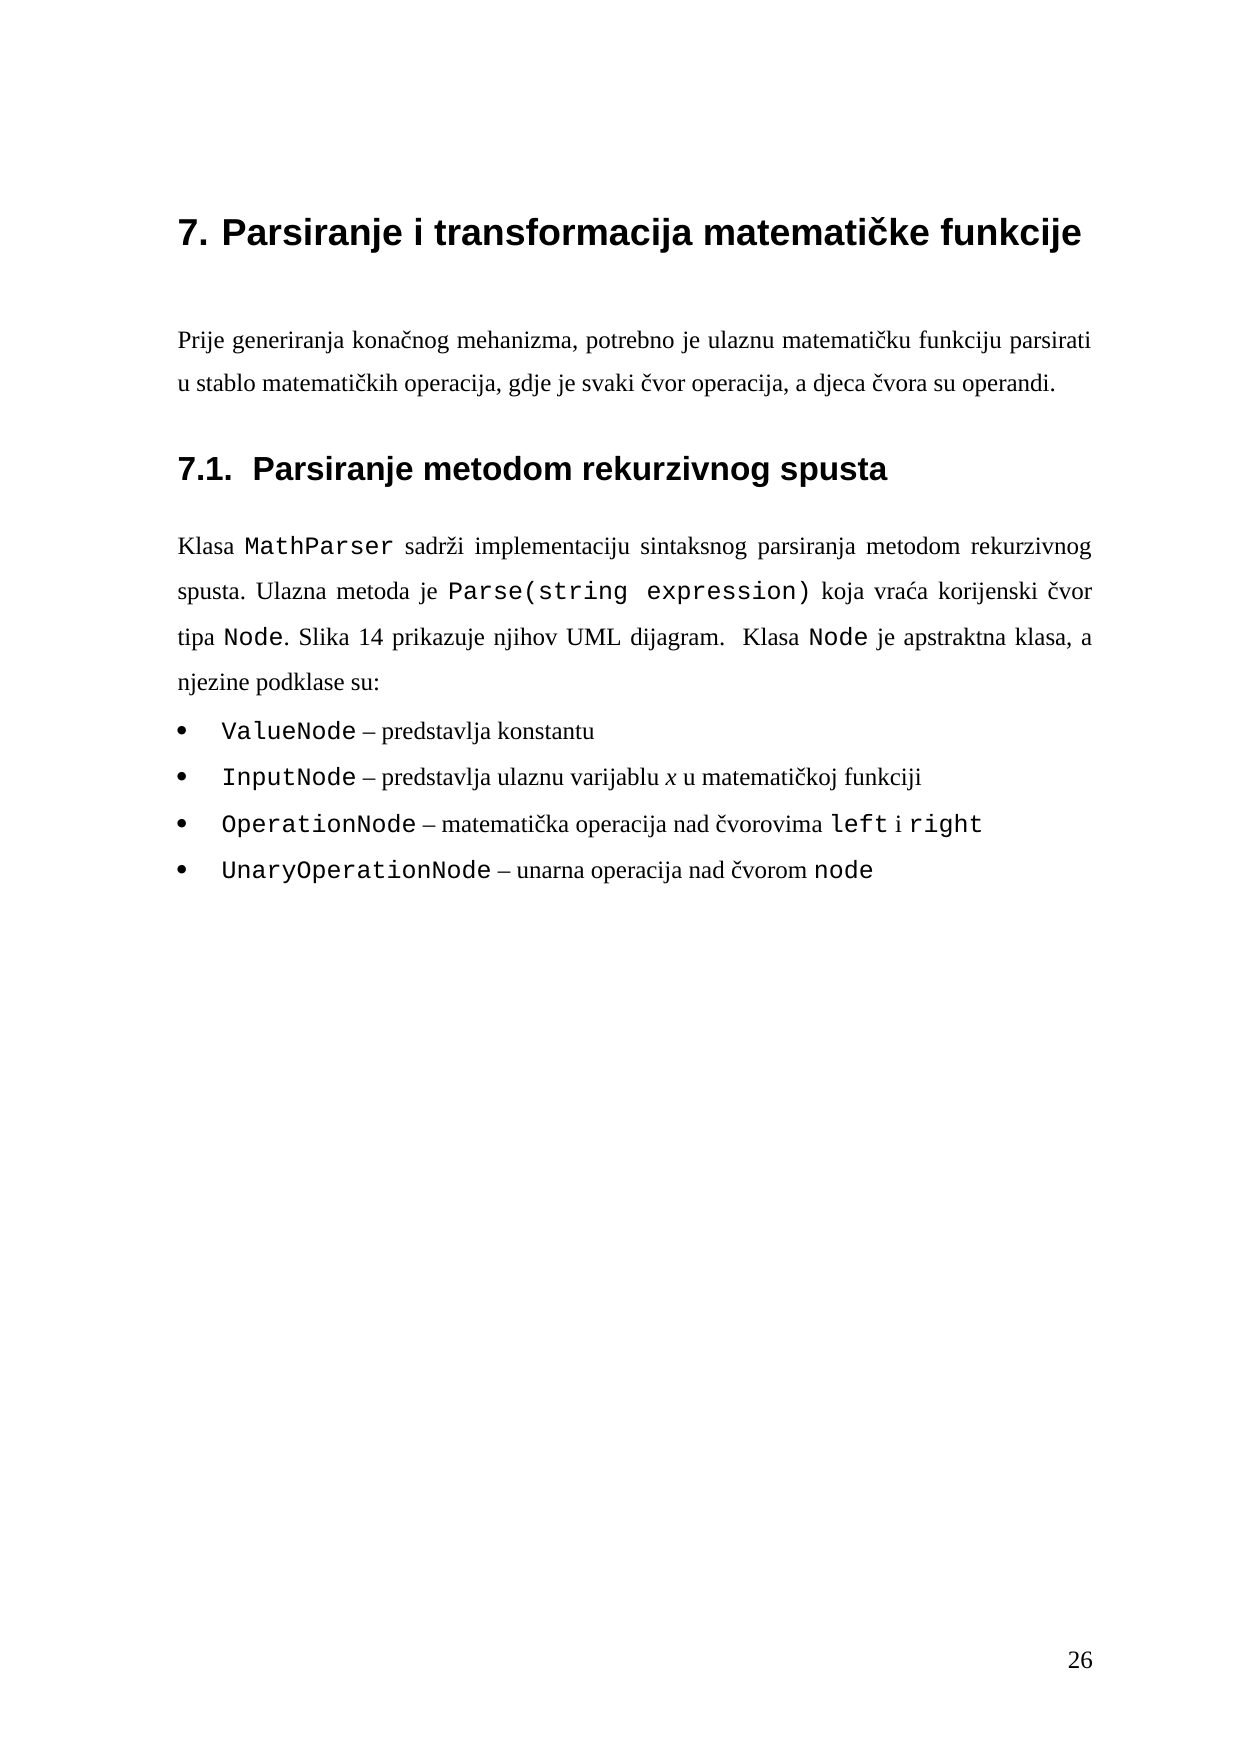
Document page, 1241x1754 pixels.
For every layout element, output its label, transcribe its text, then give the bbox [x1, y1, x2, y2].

text InputNode – predstavlja ulaznu varijablu x u matematičkoj funkciji [177, 762, 1092, 793]
text Prije generiranja konačnog mehanizma, potrebno je ulaznu matematičku funkciju parsirati u stablo matematičkih operacija, gdje je svaki čvor operacija, a djeca čvora su operandi. [177, 325, 1092, 397]
text Klasa MathParser sadrži implementaciju sintaksnog parsiranja metodom rekurzivnog spusta. Ulazna metoda je Parse(string expression) koja vraća korijenski čvor tipa Node. Slika 14 prikazuje njihov UML dijagram. Klasa Node je apstraktna klasa, a njezine podklase su: [177, 531, 1092, 696]
text OperationNode – matematička operacija nad čvorovima left i right [177, 809, 1092, 839]
subtitle Parsiranje metodom rekurzivnog spusta [177, 449, 1092, 487]
text ValueNode – predstavlja konstantu [177, 716, 1092, 747]
subtitle Parsiranje i transformacija matematičke funkcije [177, 210, 1092, 253]
text UnaryOperationNode – unarna operacija nad čvorom node [177, 855, 1092, 886]
